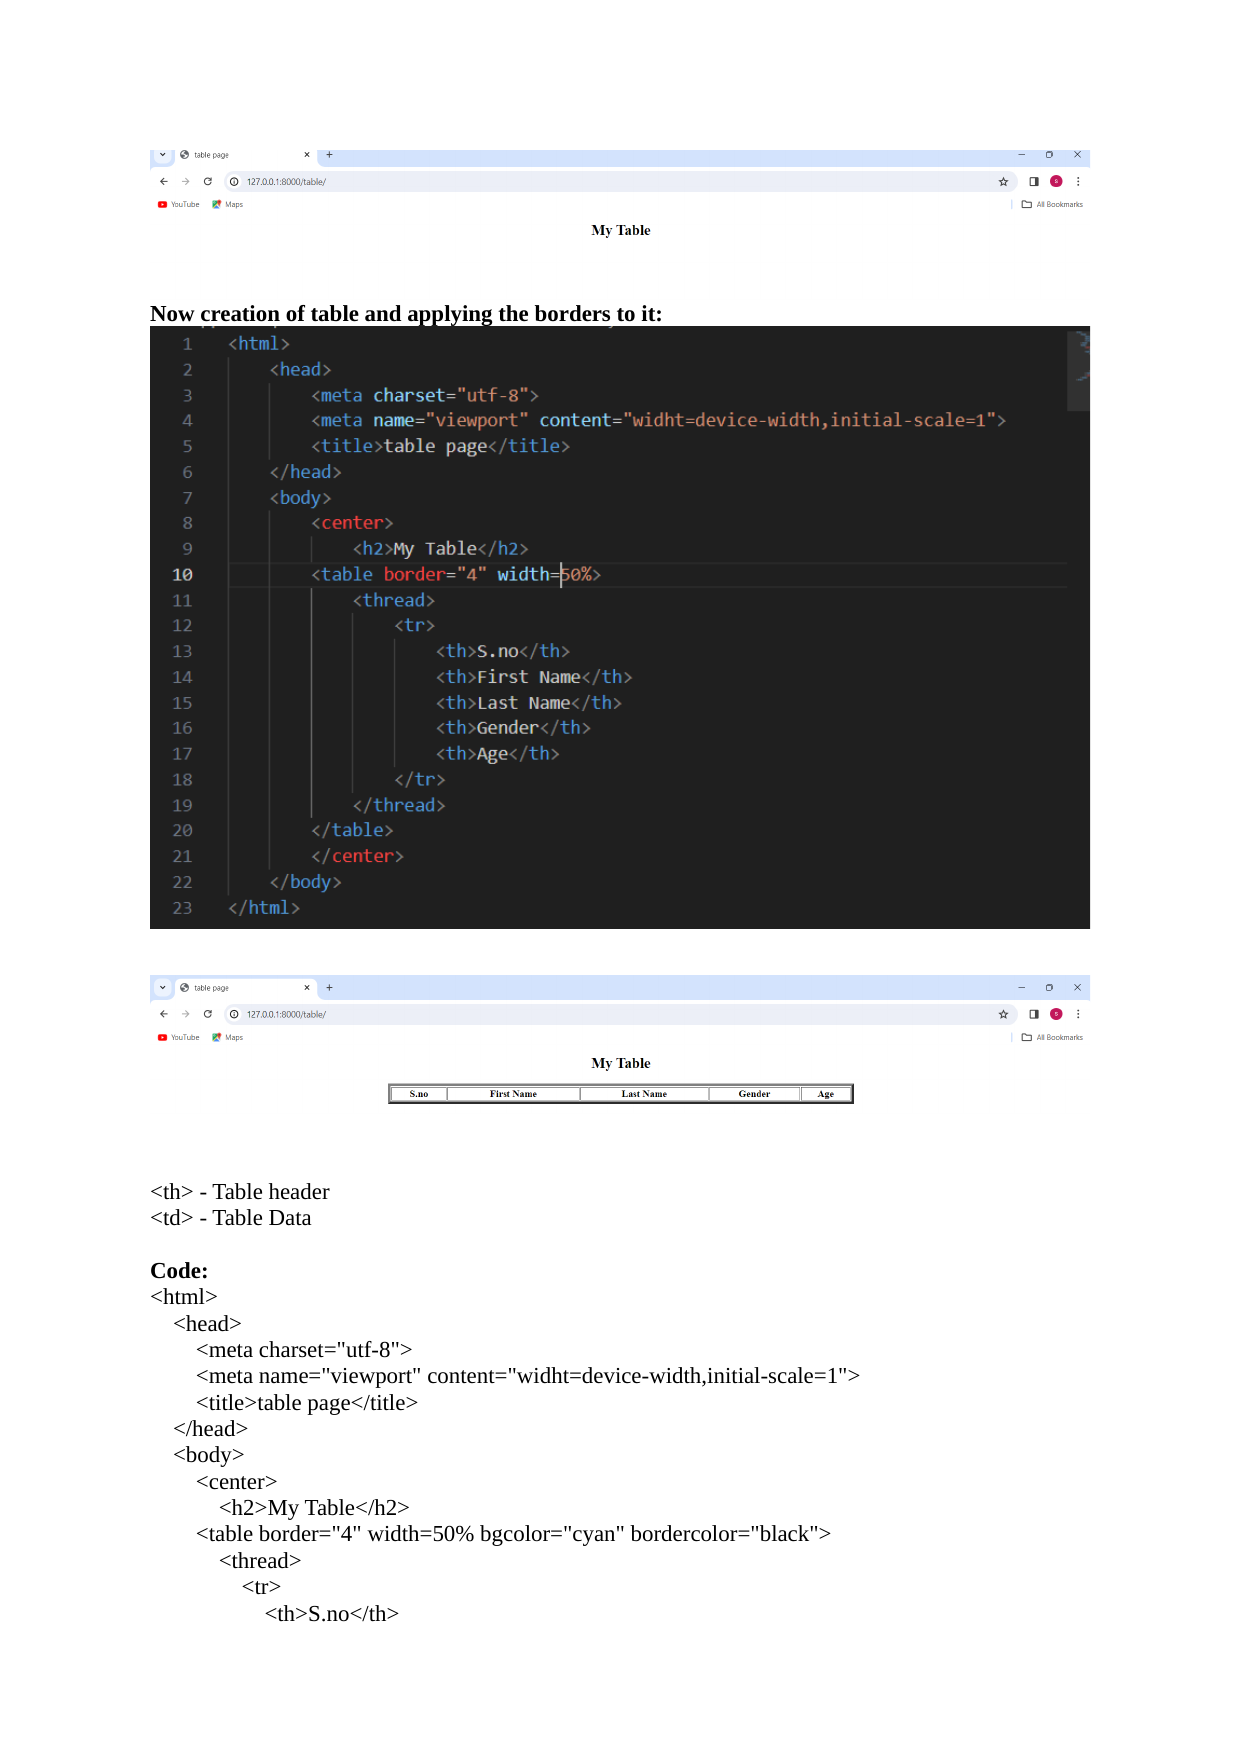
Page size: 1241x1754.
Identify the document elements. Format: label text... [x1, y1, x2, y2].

text <th> - Table header [150, 1178, 1090, 1204]
text <thread> [150, 1547, 1090, 1573]
text <head> [150, 1310, 1090, 1336]
picture [150, 975, 1091, 1114]
text <meta charset="utf-8"> [150, 1336, 1090, 1362]
text <body> [150, 1441, 1090, 1468]
picture [150, 326, 1091, 929]
text <table border="4" width=50% bgcolor="cyan" bordercolor="black"> [150, 1521, 1090, 1547]
text </head> [150, 1415, 1090, 1441]
text <html> [150, 1283, 1090, 1310]
text <center> [150, 1468, 1090, 1494]
text <meta name="viewport" content="widht=device-width,initial-scale=1"> [150, 1362, 1090, 1389]
text <th>S.no</th> [150, 1599, 1090, 1626]
text Now creation of table and applying the borders to it: [150, 300, 1090, 326]
text <td> - Table Data [150, 1204, 1090, 1231]
picture [150, 150, 1091, 300]
text <title>table page</title> [150, 1389, 1090, 1415]
text <tr> [150, 1573, 1090, 1599]
text <h2>My Table</h2> [150, 1494, 1090, 1521]
text Code: [150, 1257, 1090, 1283]
